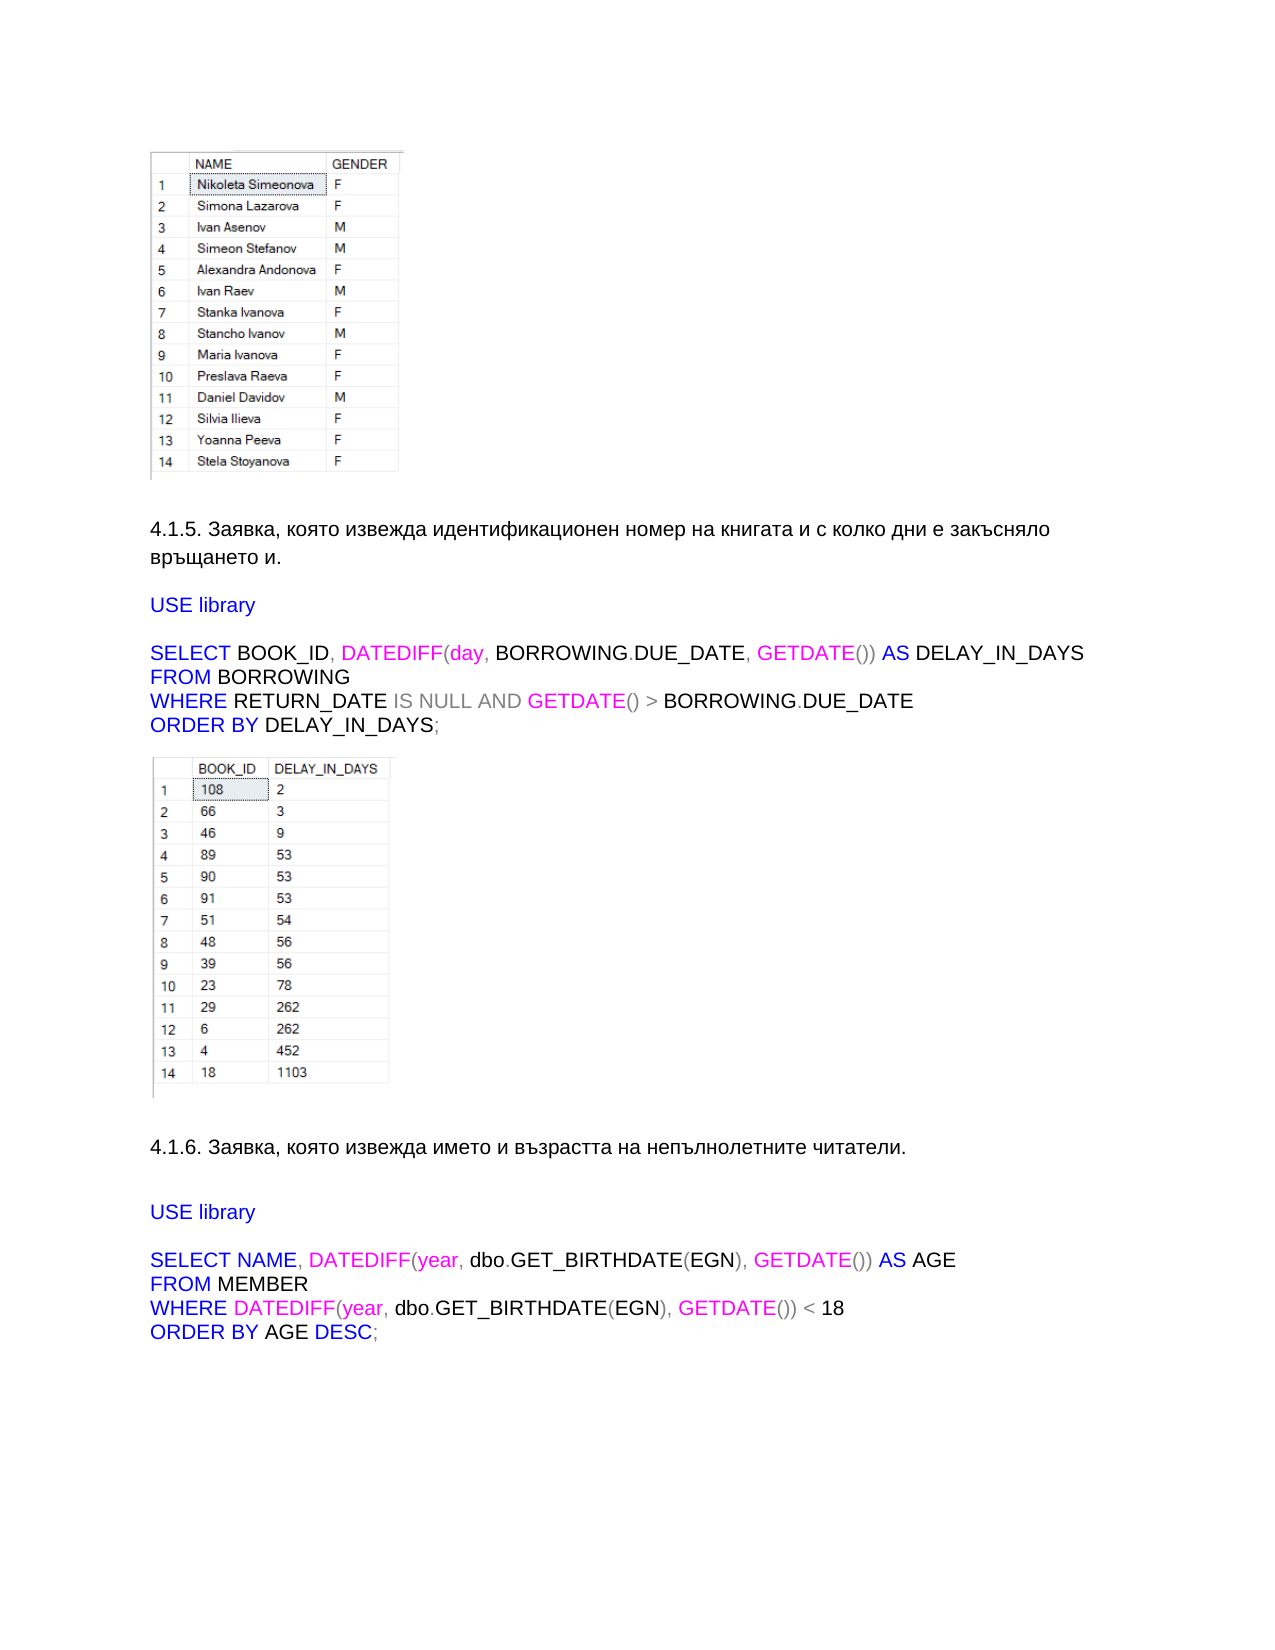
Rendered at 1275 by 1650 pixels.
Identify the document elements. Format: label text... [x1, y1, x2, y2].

text ORDER BY AGE DESC; [150, 1320, 1125, 1344]
text WHERE DATEDIFF(year, dbo.GET_BIRTHDATE(EGN), GETDATE()) < 18 [150, 1296, 1125, 1320]
text FROM MEMBER [150, 1272, 1125, 1296]
text FROM BORROWING [150, 665, 1125, 689]
text 4.1.5. Заявка, която извежда идентификационен номер на книгата и с колко дни е закъсняло връщането и. [150, 517, 1125, 568]
text USE library [150, 593, 1125, 617]
text USE library [150, 1200, 1125, 1224]
text ORDER BY DELAY_IN_DAYS; [150, 713, 1125, 737]
text SELECT BOOK_ID, DATEDIFF(day, BORROWING.DUE_DATE, GETDATE()) AS DELAY_IN_DAYS [150, 641, 1125, 665]
text WHERE RETURN_DATE IS NULL AND GETDATE() > BORROWING.DUE_DATE [150, 689, 1125, 713]
text 4.1.6. Заявка, която извежда името и възрастта на непълнолетните читатели. [150, 1135, 1125, 1159]
picture [150, 150, 404, 480]
picture [150, 757, 397, 1098]
text SELECT NAME, DATEDIFF(year, dbo.GET_BIRTHDATE(EGN), GETDATE()) AS AGE [150, 1248, 1125, 1272]
